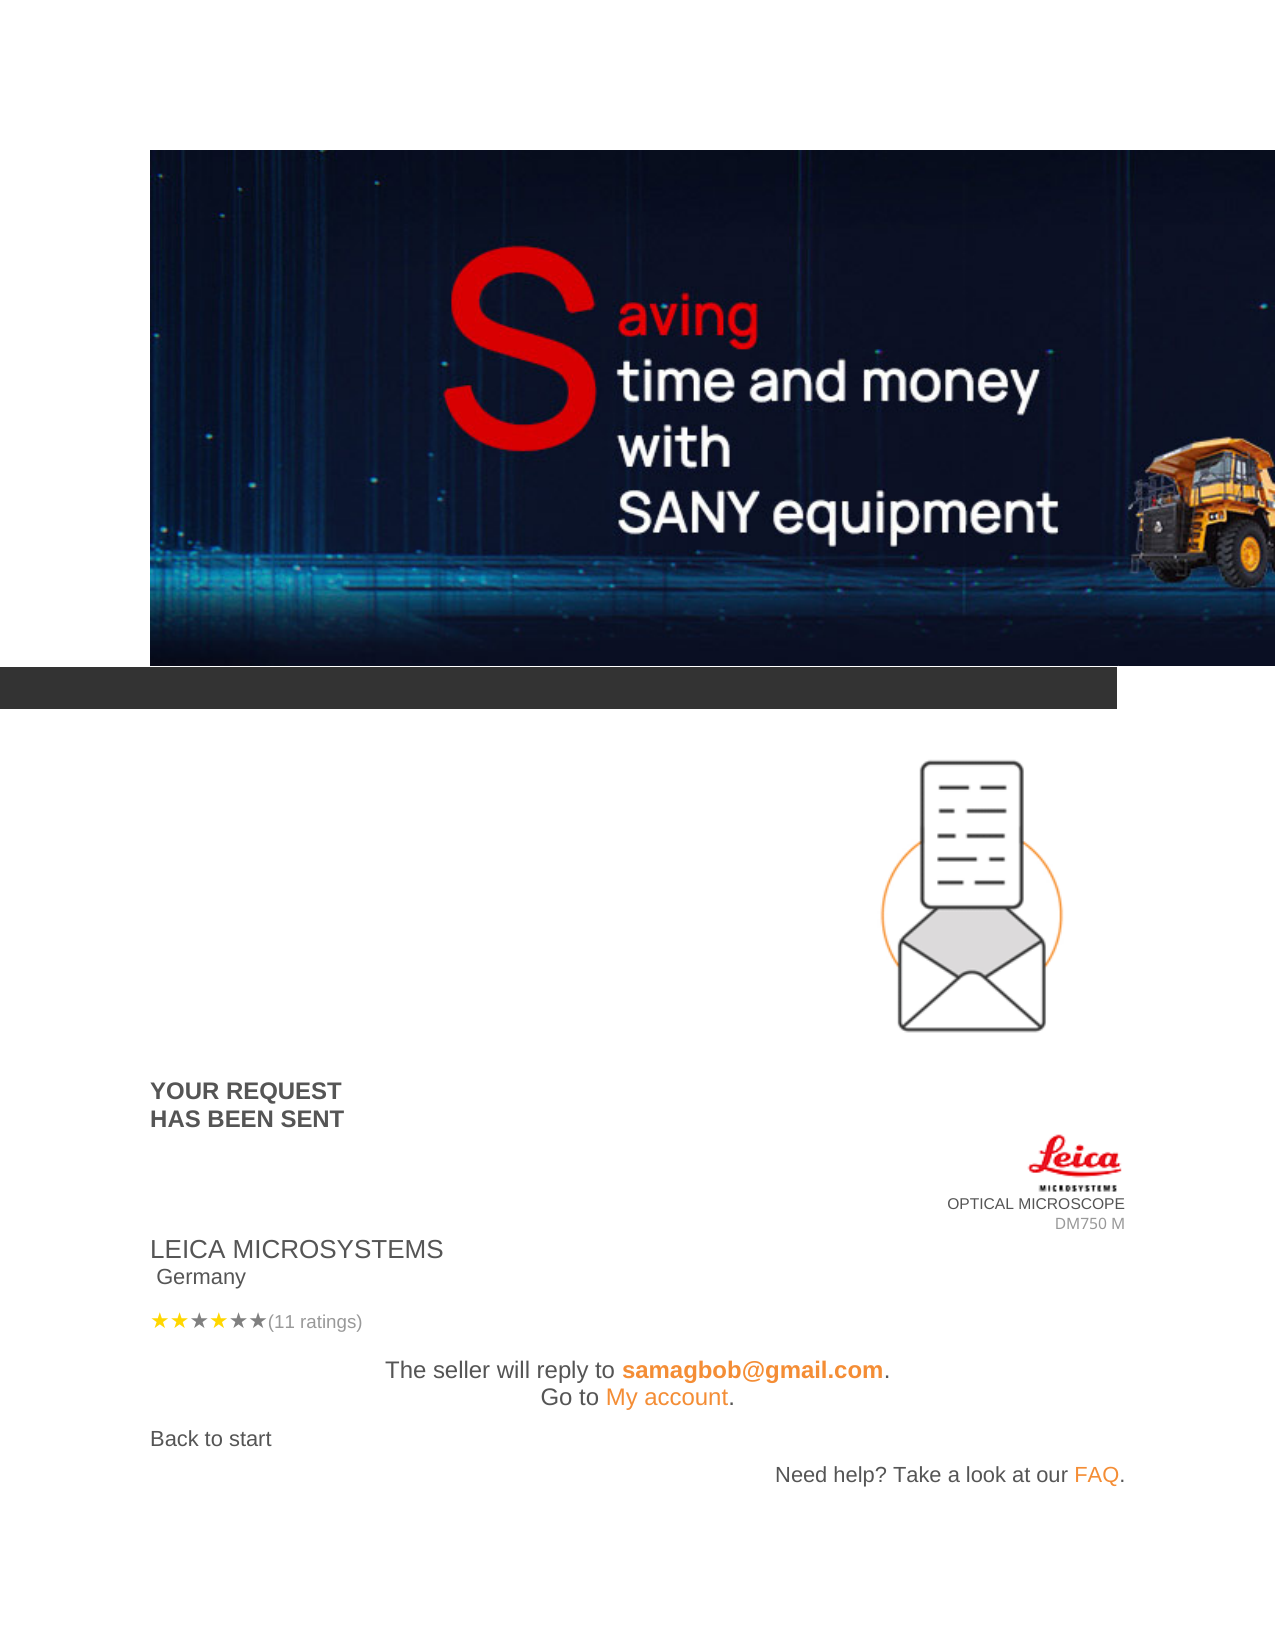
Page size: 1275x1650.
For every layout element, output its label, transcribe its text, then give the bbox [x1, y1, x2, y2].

picture [150, 150, 1275, 666]
picture [150, 585, 155, 593]
text ★★★★★★(11 ratings) [150, 1305, 1125, 1335]
text DM750 M [150, 1213, 1125, 1234]
text Need help? Take a look at our FAQ. [150, 1462, 1125, 1487]
text YOUR REQUEST HAS BEEN SENT [150, 1077, 1125, 1132]
picture [150, 570, 154, 582]
text LEICA MICROSYSTEMS [150, 1234, 1125, 1264]
text OPTICAL MICROSCOPE [150, 1195, 1125, 1213]
picture [812, 754, 1125, 1067]
picture [1025, 1132, 1125, 1195]
text The seller will reply to samagbob@gmail.com. Go to My account. [150, 1356, 1125, 1411]
text Germany [150, 1264, 1125, 1289]
text Back to start [150, 1426, 1125, 1452]
